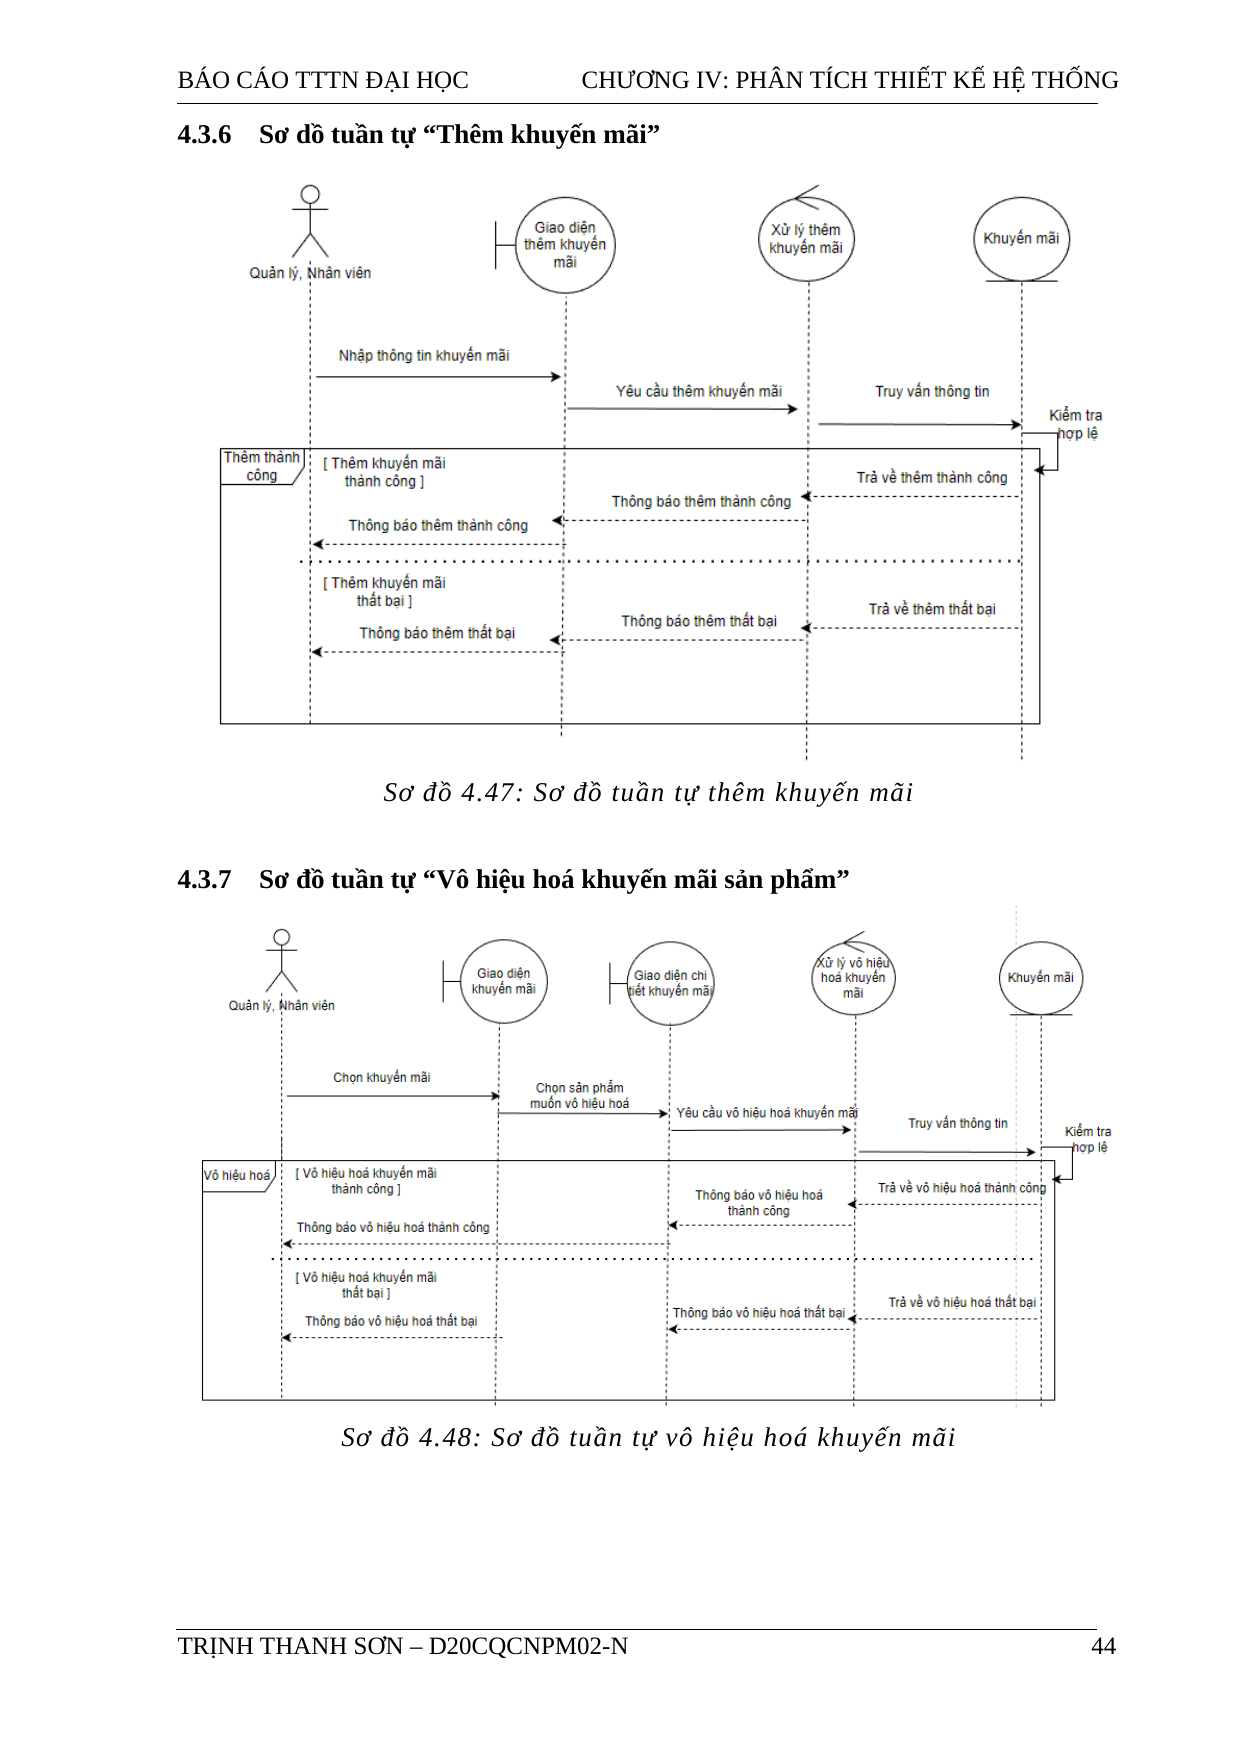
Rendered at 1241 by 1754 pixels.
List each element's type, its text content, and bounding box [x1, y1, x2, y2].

picture [177, 161, 1123, 764]
subtitle Sơ đồ tuần tự “Vô hiệu hoá khuyến mãi sản phẩm” [177, 863, 1122, 894]
subtitle Sơ đồ 4.47: Sơ đồ tuần tự thêm khuyến mãi [177, 776, 1122, 807]
subtitle Sơ dồ tuần tự “Thêm khuyến mãi” [177, 118, 1122, 149]
subtitle Sơ đồ 4.48: Sơ đồ tuần tự vô hiệu hoá khuyến mãi [177, 1421, 1122, 1452]
picture [177, 906, 1123, 1409]
